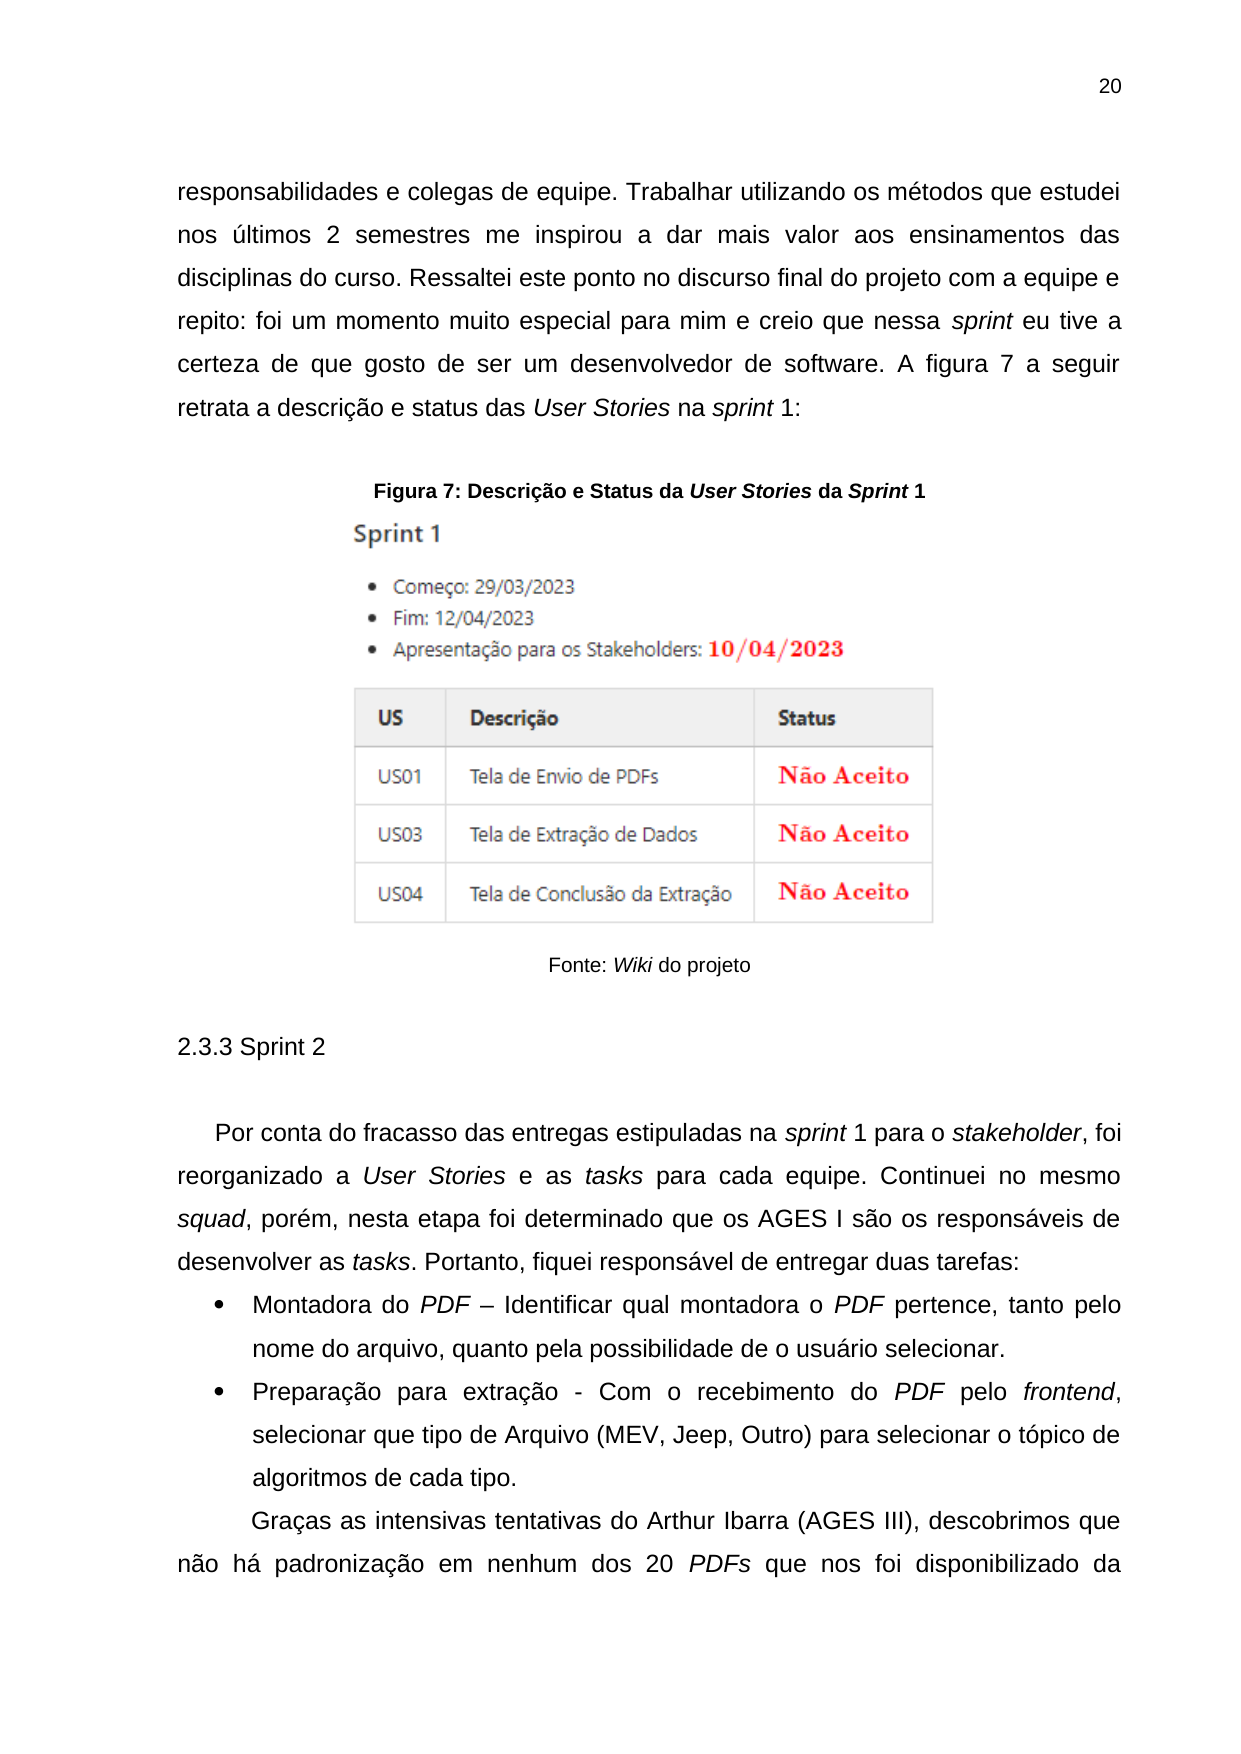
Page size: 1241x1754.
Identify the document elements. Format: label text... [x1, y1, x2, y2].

list Por conta do fracasso das entregas estipuladas na sprint 1 para o stakeholder, foi reorganizado a User Stories e as tasks para cada equipe. Continuei no mesmo squad, porém, nesta etapa foi determinado que os AGES I são os responsáveis de desenvolver as tasks. Portanto, fiquei responsável de entregar duas tarefas: [177, 1118, 1122, 1276]
list Preparação para extração - Com o recebimento do PDF pelo frontend, selecionar que tipo de Arquivo (MEV, Jeep, Outro) para selecionar o tópico de algoritmos de cada tipo. [214, 1377, 1122, 1492]
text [177, 1506, 1122, 1578]
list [177, 177, 1122, 421]
list Montadora do PDF – Identificar qual montadora o PDF pertence, tanto pelo nome do arquivo, quanto pela possibilidade de o usuário selecionar. [214, 1290, 1122, 1362]
picture [345, 514, 954, 939]
text Fonte: Wiki do projeto [177, 953, 1122, 977]
list 2.3.3 Sprint 2 [177, 1032, 1122, 1060]
